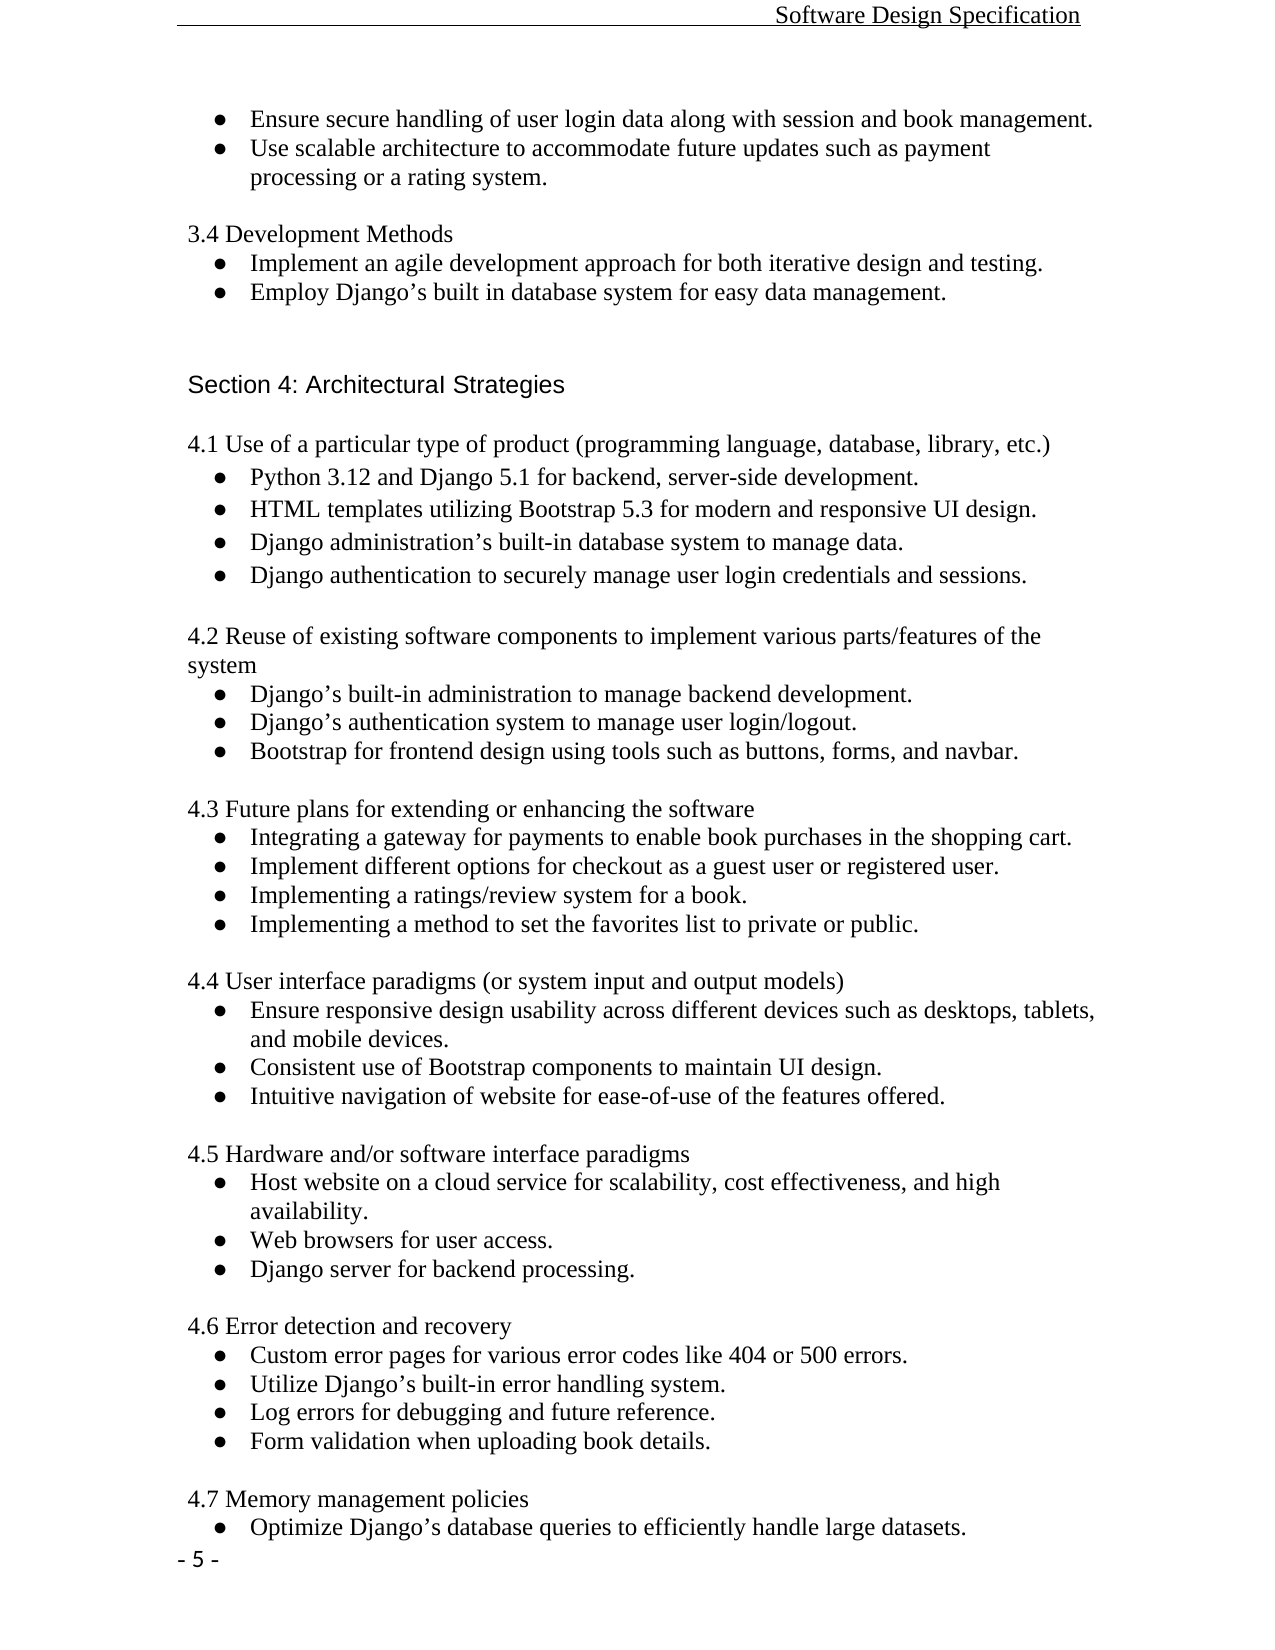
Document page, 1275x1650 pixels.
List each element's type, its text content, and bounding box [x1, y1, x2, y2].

list Ensure secure handling of user login data along with session and book management. [212, 104, 1100, 133]
list Django’s authentication system to manage user login/logout. [212, 707, 1068, 736]
list Django server for backend processing. [212, 1254, 1100, 1282]
list Employ Django’s built in database system for easy data management. [212, 277, 1100, 305]
list Python 3.12 and Django 5.1 for backend, server-side development. [212, 462, 1100, 490]
text 4.4 User interface paradigms (or system input and output models) [187, 966, 1100, 995]
list Consistent use of Bootstrap components to maintain UI design. [212, 1052, 1100, 1081]
list Implement an agile development approach for both iterative design and testing. [212, 248, 1100, 277]
text 3.4 Development Methods [187, 219, 1100, 248]
list Utilize Django’s built-in error handling system. [212, 1369, 1100, 1397]
text 4.7 Memory management policies [187, 1484, 1100, 1512]
list Log errors for debugging and future reference. [212, 1397, 1100, 1426]
text 4.6 Error detection and recovery [187, 1311, 1100, 1340]
list Custom error pages for various error codes like 404 or 500 errors. [212, 1340, 1100, 1369]
list Implementing a method to set the favorites list to private or public. [212, 909, 1100, 937]
list Implement different options for checkout as a guest user or registered user. [212, 851, 1100, 880]
list Intuitive navigation of website for ease-of-use of the features offered. [212, 1081, 1100, 1110]
text 4.3 Future plans for extending or enhancing the software [187, 794, 1100, 822]
list Use scalable architecture to accommodate future updates such as payment processing or a rating system. [212, 133, 1100, 190]
text 4.2 Reuse of existing software components to implement various parts/features of the system [187, 621, 1068, 679]
list HTML templates utilizing Bootstrap 5.3 for modern and responsive UI design. [212, 494, 1100, 523]
text Section 4: ArchitecturaI Strategies [187, 370, 1100, 399]
list Implementing a ratings/review system for a book. [212, 880, 1100, 909]
list Integrating a gateway for payments to enable book purchases in the shopping cart. [212, 822, 1100, 851]
list Form validation when uploading book details. [212, 1426, 1100, 1455]
list Django’s built-in administration to manage backend development. [212, 679, 1068, 707]
list Optimize Django’s database queries to efficiently handle large datasets. [212, 1512, 1100, 1541]
list Django authentication to securely manage user login credentials and sessions. [212, 560, 1100, 588]
text 4.5 Hardware and/or software interface paradigms [187, 1139, 1100, 1167]
list Ensure responsive design usability across different devices such as desktops, tablets, and mobile devices. [212, 995, 1100, 1052]
list Django administration’s built-in database system to manage data. [212, 527, 1100, 556]
text 4.1 Use of a particular type of product (programming language, database, library, etc.) [187, 429, 1100, 458]
list Web browsers for user access. [212, 1225, 1100, 1254]
list Host website on a cloud service for scalability, cost effectiveness, and high availability. [212, 1167, 1100, 1225]
list Bootstrap for frontend design using tools such as buttons, forms, and navbar. [212, 736, 1068, 765]
